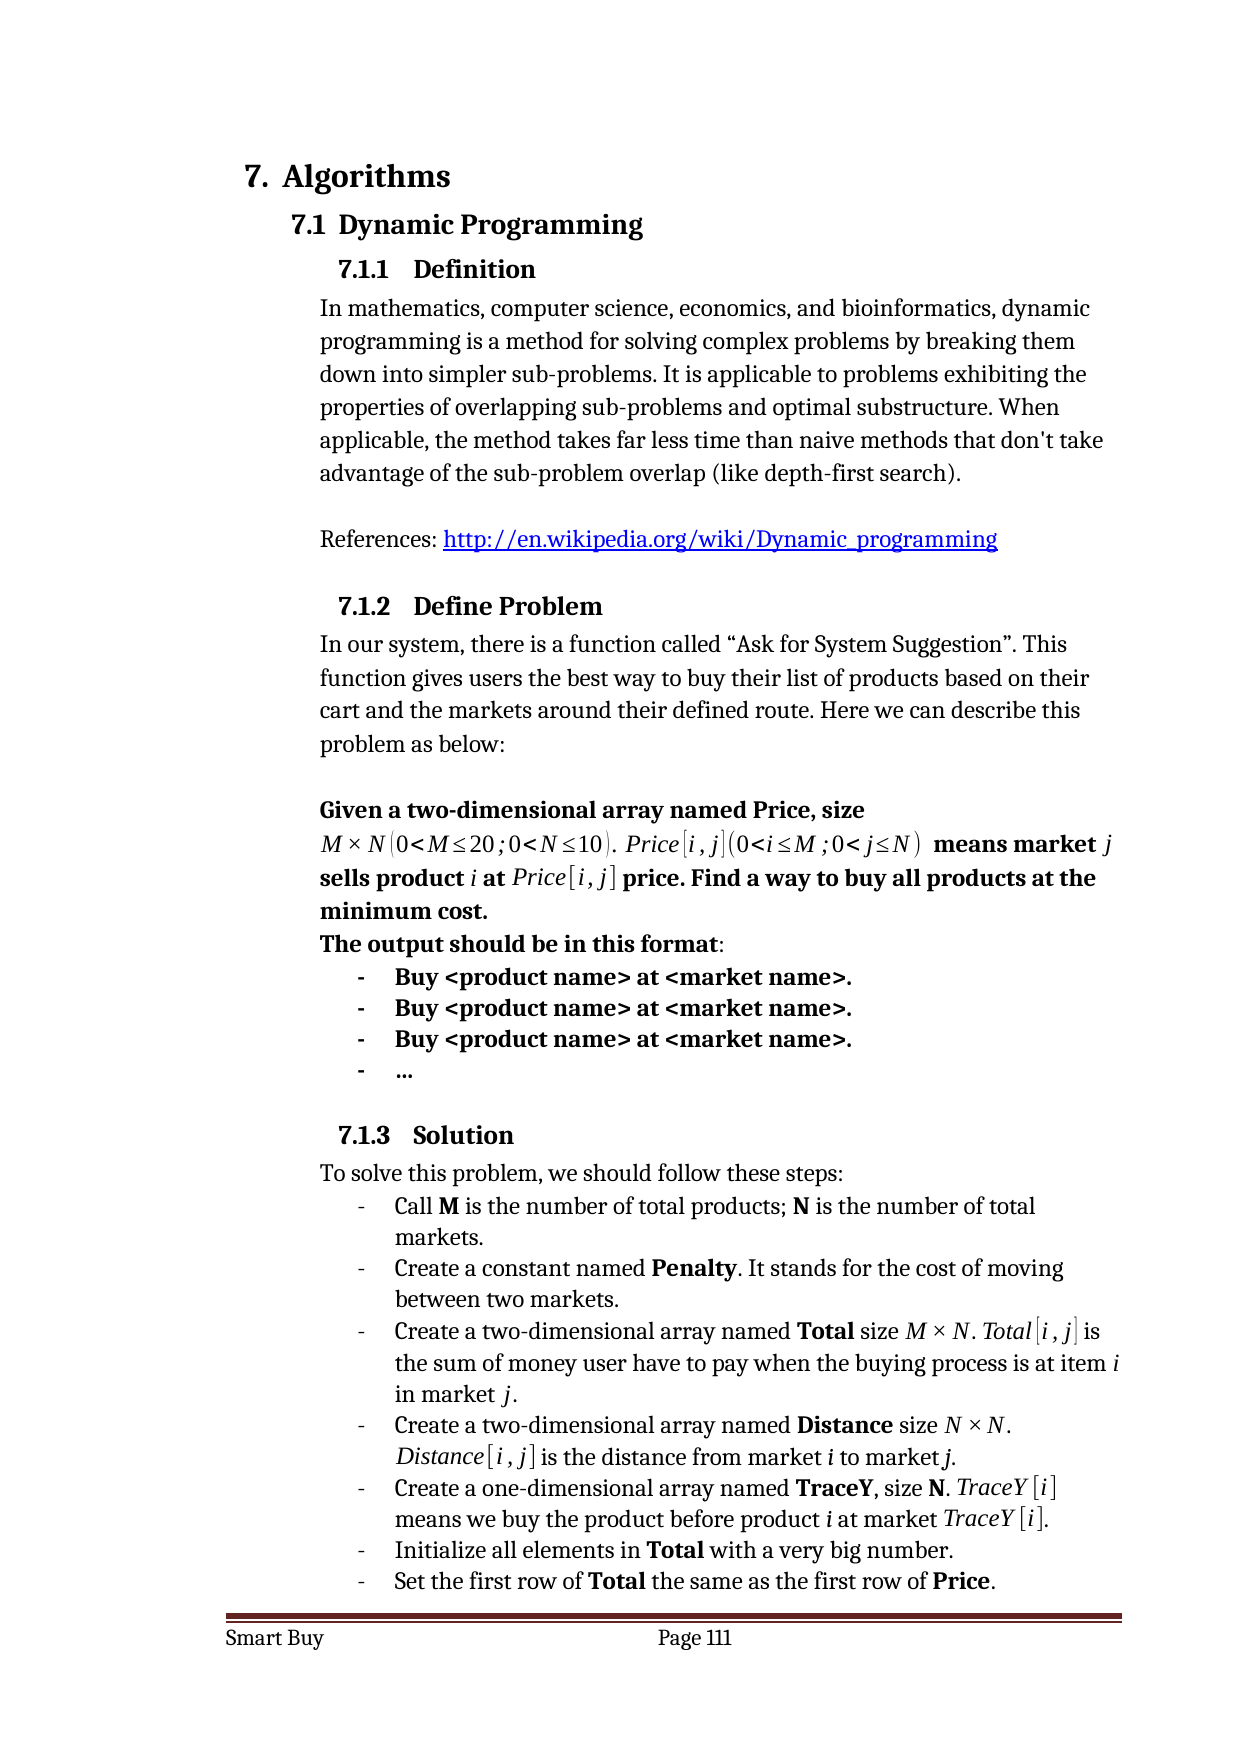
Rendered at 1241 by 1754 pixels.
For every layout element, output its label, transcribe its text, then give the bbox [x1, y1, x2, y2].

list Call M is the number of total products; N is the number of total markets. [357, 1192, 1122, 1252]
list Create a two-dimensional array named Distance size . is the distance from market i to market j. [357, 1411, 1122, 1471]
list Set the first row of Total the same as the first row of Price. [357, 1567, 1122, 1595]
list Create a two-dimensional array named Total size . is the sum of money user have to pay when the buying process is at item in market . [357, 1316, 1122, 1409]
list Buy <product name> at <market name>. [357, 1025, 1122, 1053]
subtitle Define Problem [338, 591, 1122, 622]
subtitle Definition [338, 254, 1122, 285]
subtitle Algorithms [244, 157, 1122, 196]
list Buy <product name> at <market name>. [357, 994, 1122, 1022]
list … [357, 1056, 1122, 1084]
text In our system, there is a function called “Ask for System Suggestion”. This function gives users the best way to buy their list of products based on their cart and the markets around their defined route. Here we can describe this problem as below: [319, 630, 1122, 758]
text In mathematics, computer science, economics, and bioinformatics, dynamic programming is a method for solving complex problems by breaking them down into simpler sub-problems. It is applicable to problems exhibiting the properties of overlapping sub-problems and optimal substructure. When applicable, the method takes far less time than naive methods that don't take advantage of the sub-problem overlap (like depth-first search). [319, 294, 1122, 488]
text Given a two-dimensional array named Price, size means market sells product at price. Find a way to buy all products at the minimum cost. [319, 796, 1122, 925]
text References: http://en.wikipedia.org/wiki/Dynamic_programming [319, 525, 1122, 554]
list Initialize all elements in Total with a very big number. [357, 1536, 1122, 1564]
subtitle Dynamic Programming [291, 208, 1122, 242]
list Buy <product name> at <market name>. [357, 963, 1122, 991]
subtitle Solution [338, 1120, 1122, 1151]
list Create a constant named Penalty. It stands for the cost of moving between two markets. [357, 1254, 1122, 1314]
text The output should be in this format: [319, 929, 1122, 958]
list Create a one-dimensional array named TraceY, size N. means we buy the product before product i at market . [357, 1473, 1122, 1533]
text To solve this problem, we should follow these steps: [319, 1159, 1122, 1188]
